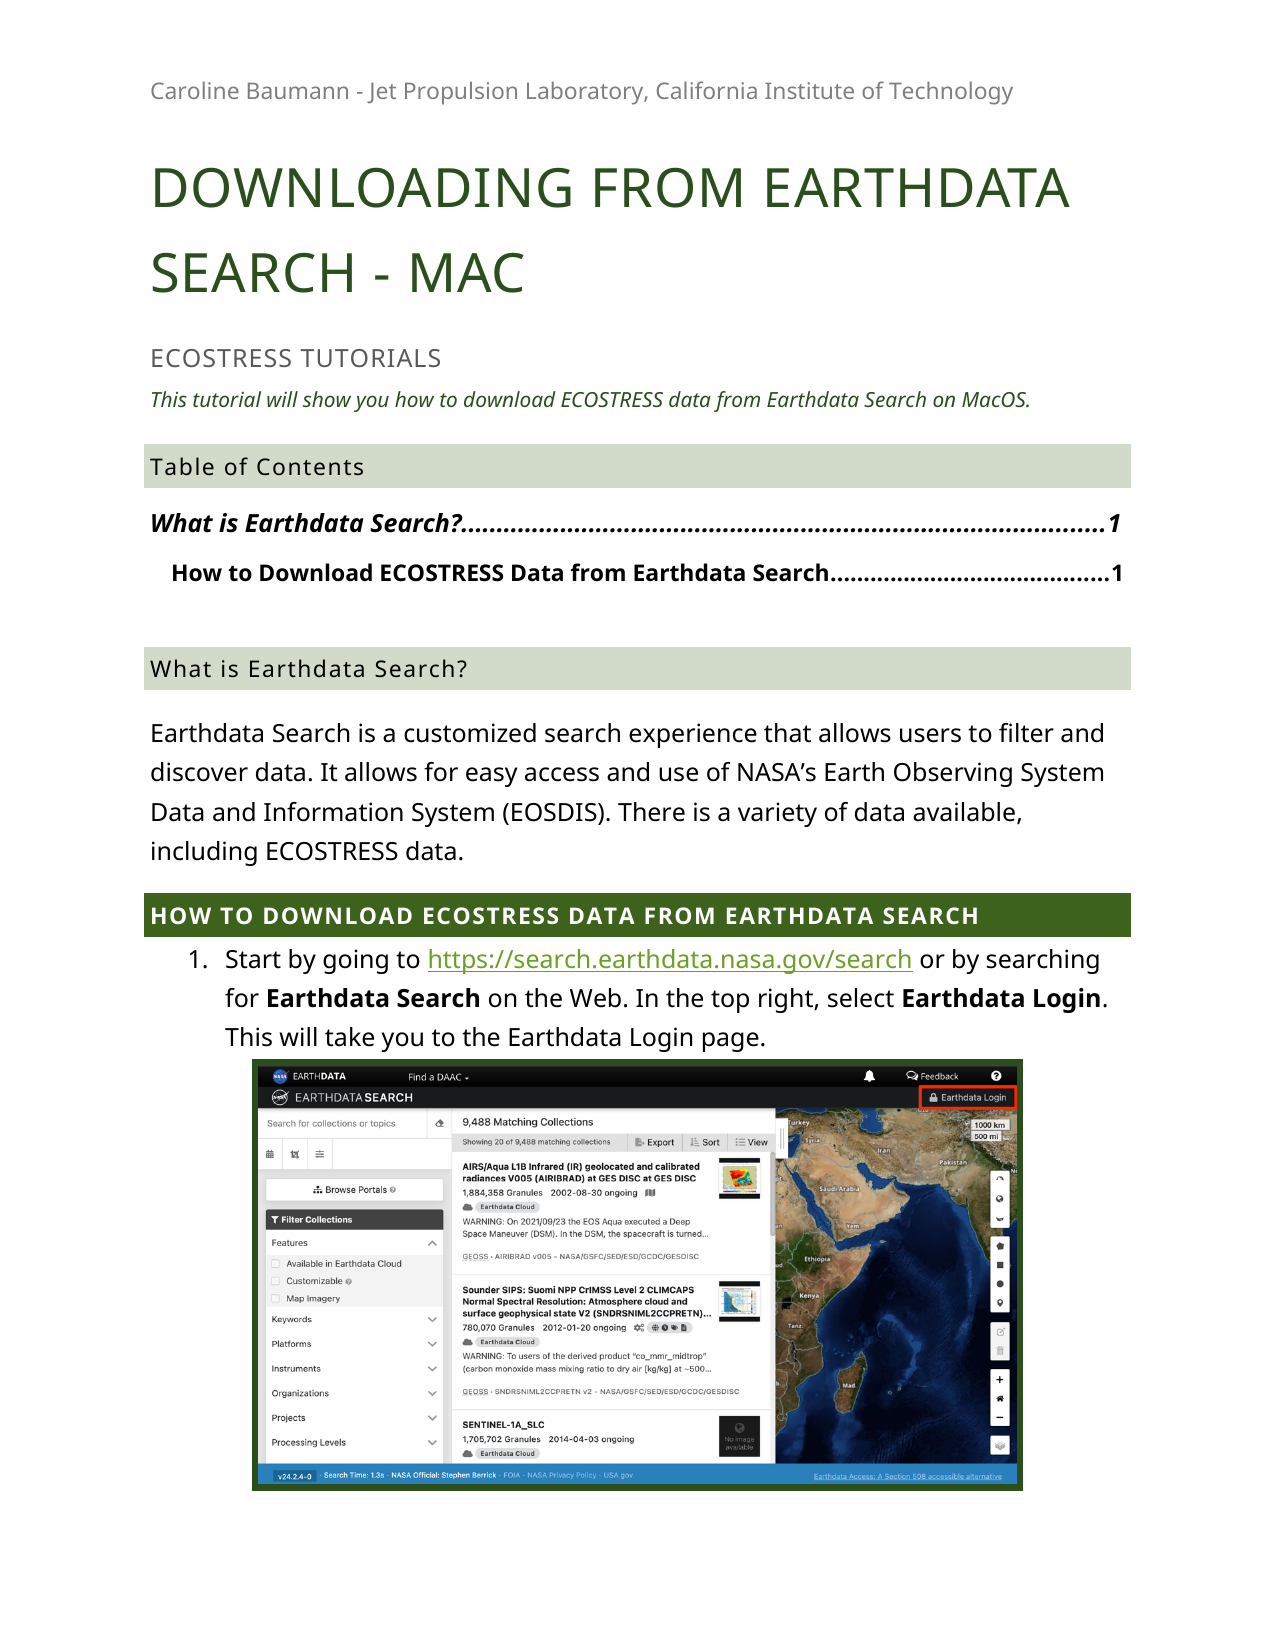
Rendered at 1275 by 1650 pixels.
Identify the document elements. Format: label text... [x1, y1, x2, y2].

subtitle What is Earthdata Search? [150, 653, 1125, 684]
picture [258, 1066, 1017, 1484]
subtitle ECOSTRESS Tutorials [150, 340, 1125, 374]
title Downloading from Earthdata Search - Mac [150, 150, 1125, 308]
subtitle How to Download ECOSTRESS Data from Earthdata Search [150, 900, 1125, 931]
list Start by going to https://search.earthdata.nasa.gov/search or by searching for Earthdata Search on the Web. In the top right, select Earthdata Login. This will take you to the Earthdata Login page. [187, 942, 1125, 1054]
text This tutorial will show you how to download ECOSTRESS data from Earthdata Search on MacOS. [150, 385, 1125, 413]
text Earthdata Search is a customized search experience that allows users to filter and discover data. It allows for easy access and use of NASA’s Earth Observing System Data and Information System (EOSDIS). There is a variety of data available, including ECOSTRESS data. [150, 716, 1125, 867]
